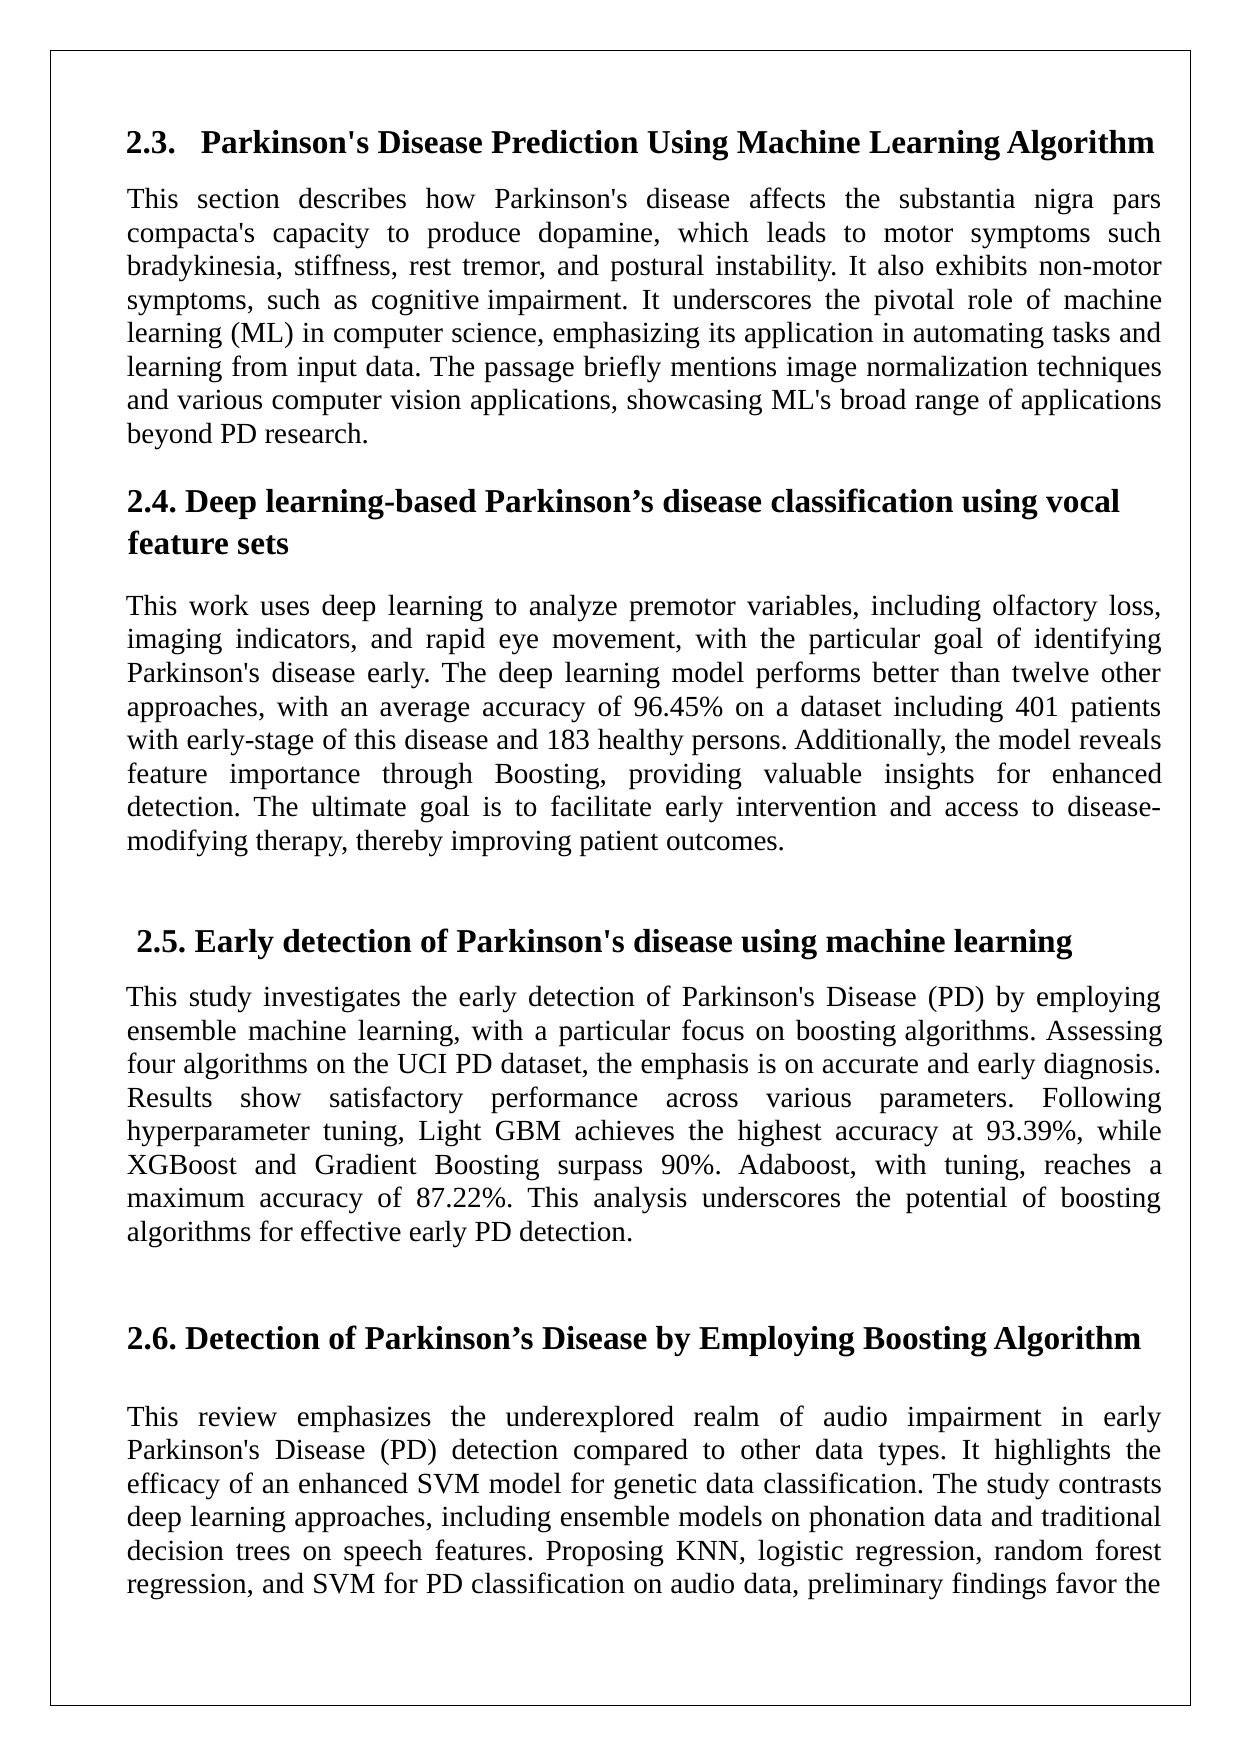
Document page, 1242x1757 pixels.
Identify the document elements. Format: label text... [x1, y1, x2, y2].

text This work uses deep learning to analyze premotor variables, including olfactory loss, imaging indicators, and rapid eye movement, with the particular goal of identifying Parkinson's disease early. The deep learning model performs better than twelve other approaches, with an average accuracy of 96.45% on a dataset including 401 patients with early-stage of this disease and 183 healthy persons. Additionally, the model reveals feature importance through Boosting, providing valuable insights for enhanced detection. The ultimate goal is to facilitate early intervention and access to disease-modifying therapy, thereby improving patient outcomes. [126, 588, 1163, 856]
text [127, 1399, 1163, 1600]
subtitle 2.3. Parkinson's Disease Prediction Using Machine Learning Algorithm [126, 123, 1163, 161]
text This study investigates the early detection of Parkinson's Disease (PD) by employing ensemble machine learning, with a particular focus on boosting algorithms. Assessing four algorithms on the UCI PD dataset, the emphasis is on accurate and early diagnosis. Results show satisfactory performance across various parameters. Following hyperparameter tuning, Light GBM achieves the highest accuracy at 93.39%, while XGBoost and Gradient Boosting surpass 90%. Adaboost, with tuning, reaches a maximum accuracy of 87.22%. This analysis underscores the potential of boosting algorithms for effective early PD detection. [126, 979, 1163, 1248]
subtitle 2.4. Deep learning-based Parkinson’s disease classification using vocal feature sets [127, 481, 1163, 562]
subtitle 2.5. Early detection of Parkinson's disease using machine learning [136, 921, 1163, 959]
text This section describes how Parkinson's disease affects the substantia nigra pars compacta's capacity to produce dopamine, which leads to motor symptoms such bradykinesia, stiffness, rest tremor, and postural instability. It also exhibits non-motor symptoms, such as cognitive impairment. It underscores the pivotal role of machine learning (ML) in computer science, emphasizing its application in automating tasks and learning from input data. The passage briefly mentions image normalization techniques and various computer vision applications, showcasing ML's broad range of applications beyond PD research. [127, 181, 1163, 449]
text 2.6. Detection of Parkinson’s Disease by Employing Boosting Algorithm [127, 1318, 1163, 1357]
